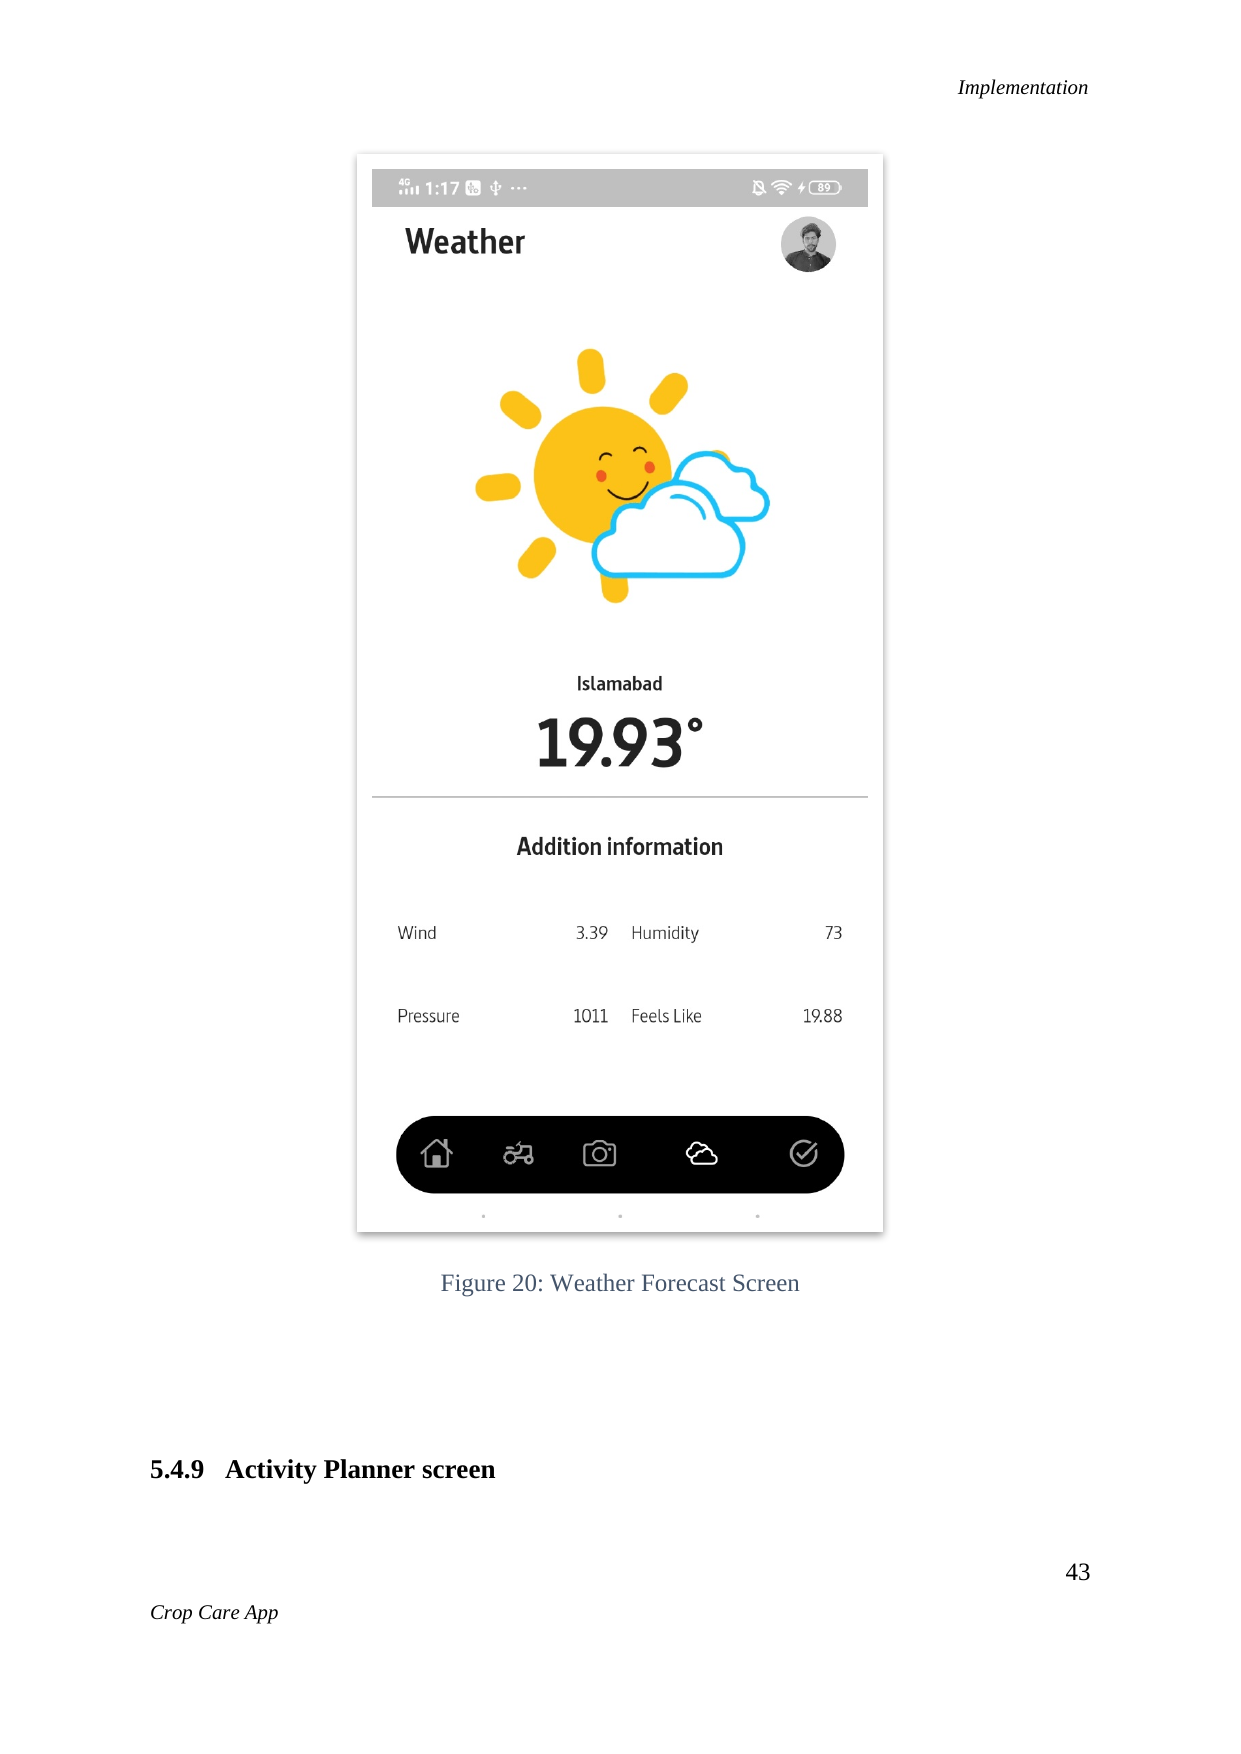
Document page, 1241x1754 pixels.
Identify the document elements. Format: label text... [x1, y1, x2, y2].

text Figure 20: Weather Forecast Screen [150, 1268, 1090, 1296]
picture [372, 169, 868, 1218]
subtitle Activity Planner screen [150, 1453, 1090, 1484]
